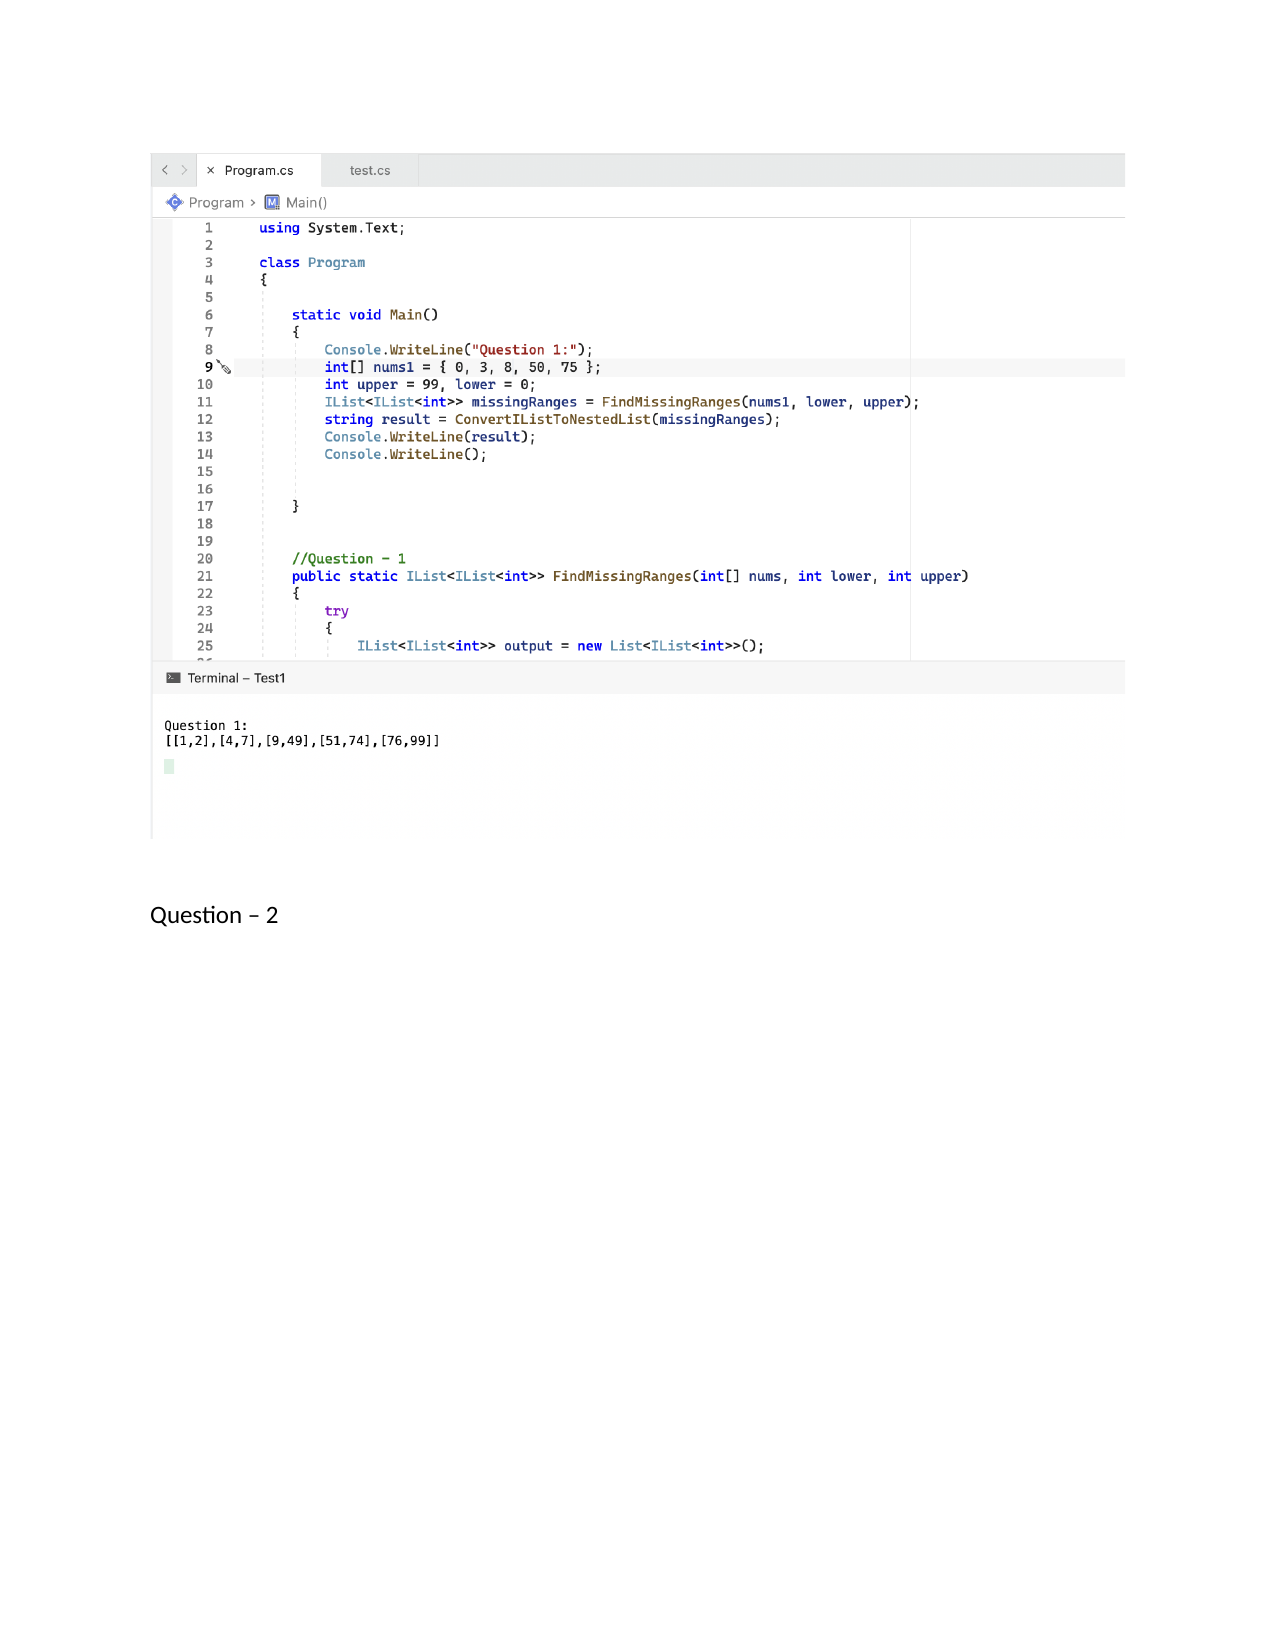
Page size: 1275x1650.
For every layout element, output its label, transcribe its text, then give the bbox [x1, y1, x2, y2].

text Question – 2 [150, 900, 1125, 930]
picture [150, 150, 1125, 839]
